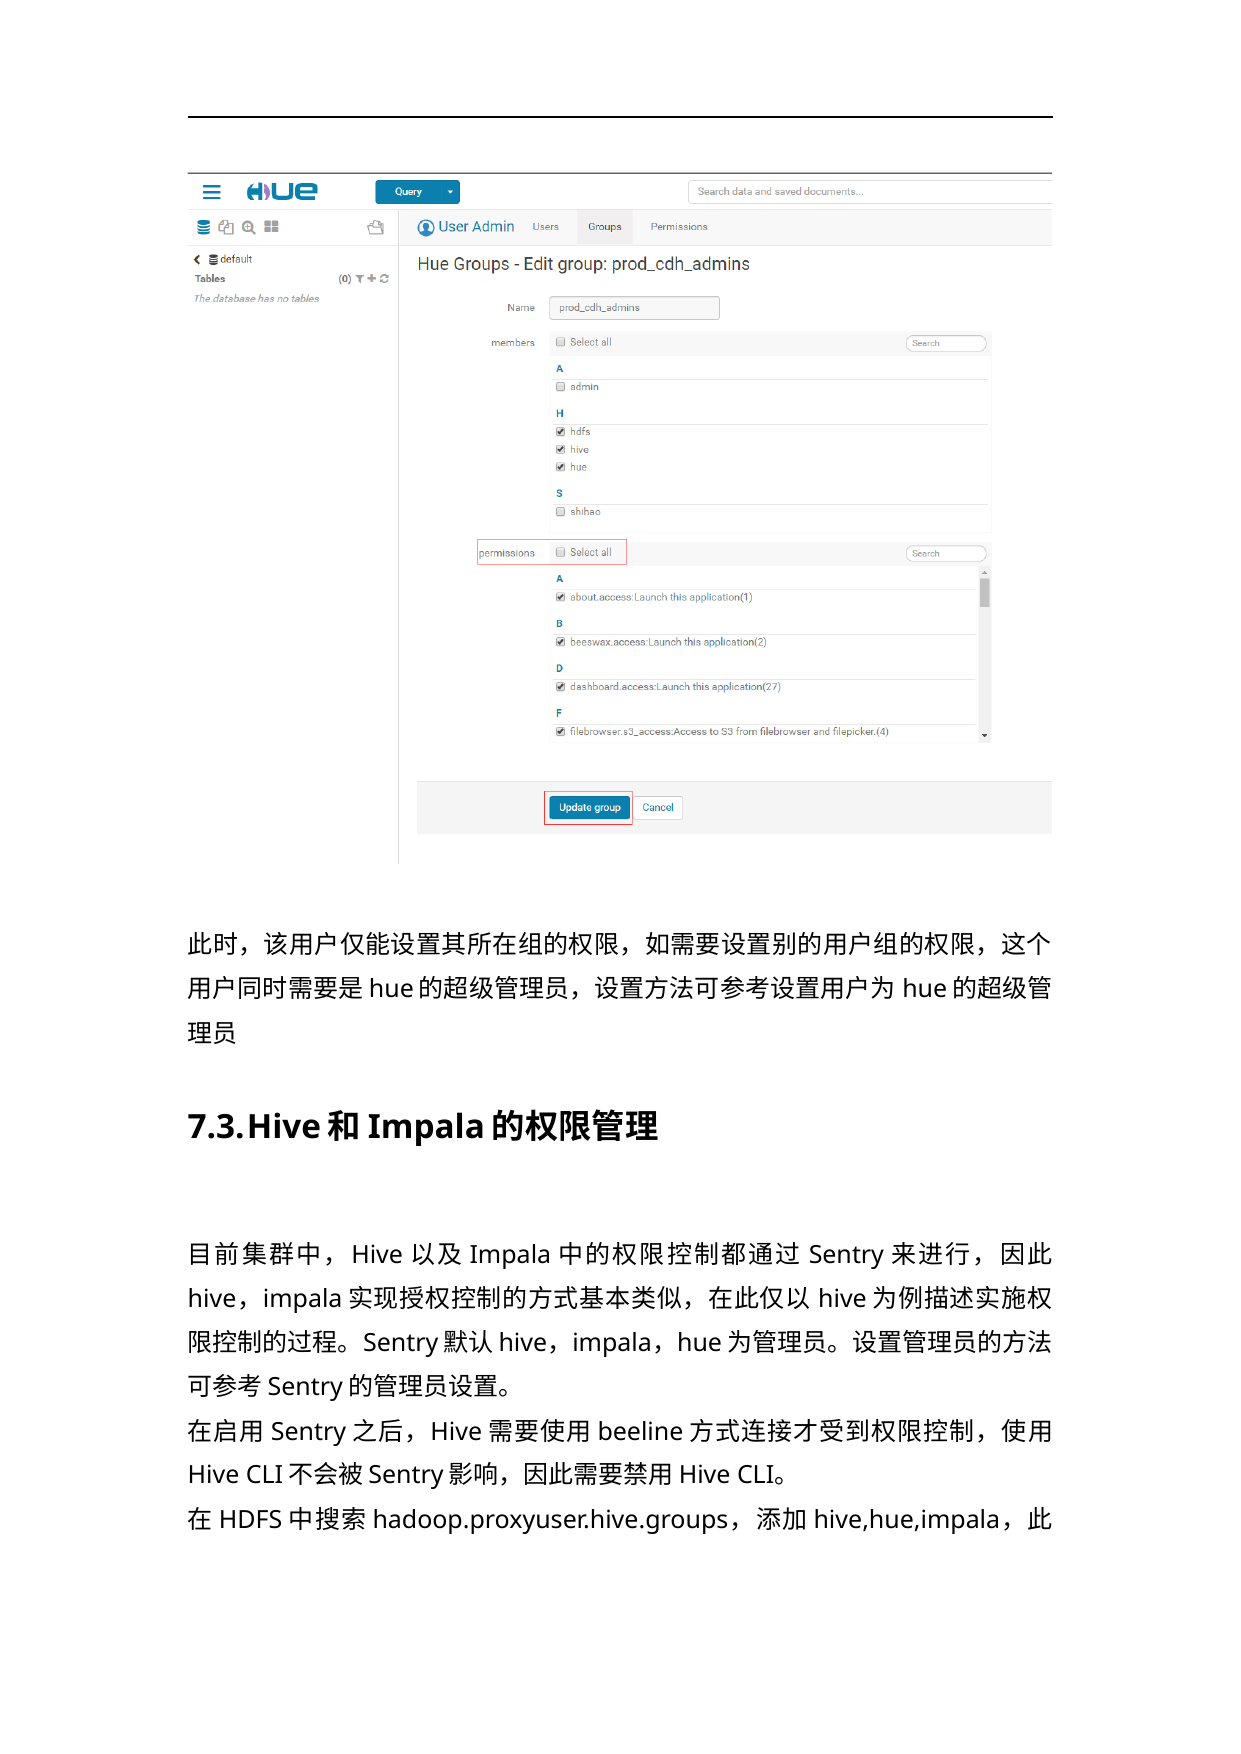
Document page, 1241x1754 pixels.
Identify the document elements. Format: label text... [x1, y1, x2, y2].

subtitle Hive和Impala的权限管理 [187, 1080, 1053, 1168]
text 目前集群中，Hive以及Impala中的权限控制都通过Sentry来进行，因此hive，impala实现授权控制的方式基本类似，在此仅以hive为例描述实施权限控制的过程。Sentry默认hive，impala，hue为管理员。设置管理员的方法可参考Sentry的管理员设置。 [187, 1231, 1053, 1407]
text 此时，该用户仅能设置其所在组的权限，如需要设置别的用户组的权限，这个用户同时需要是hue的超级管理员，设置方法可参考设置用户为hue的超级管理员 [187, 921, 1053, 1053]
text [187, 1495, 1053, 1539]
text 在启用Sentry之后，Hive需要使用beeline方式连接才受到权限控制，使用Hive CLI不会被Sentry影响，因此需要禁用Hive CLI。 [187, 1407, 1053, 1495]
